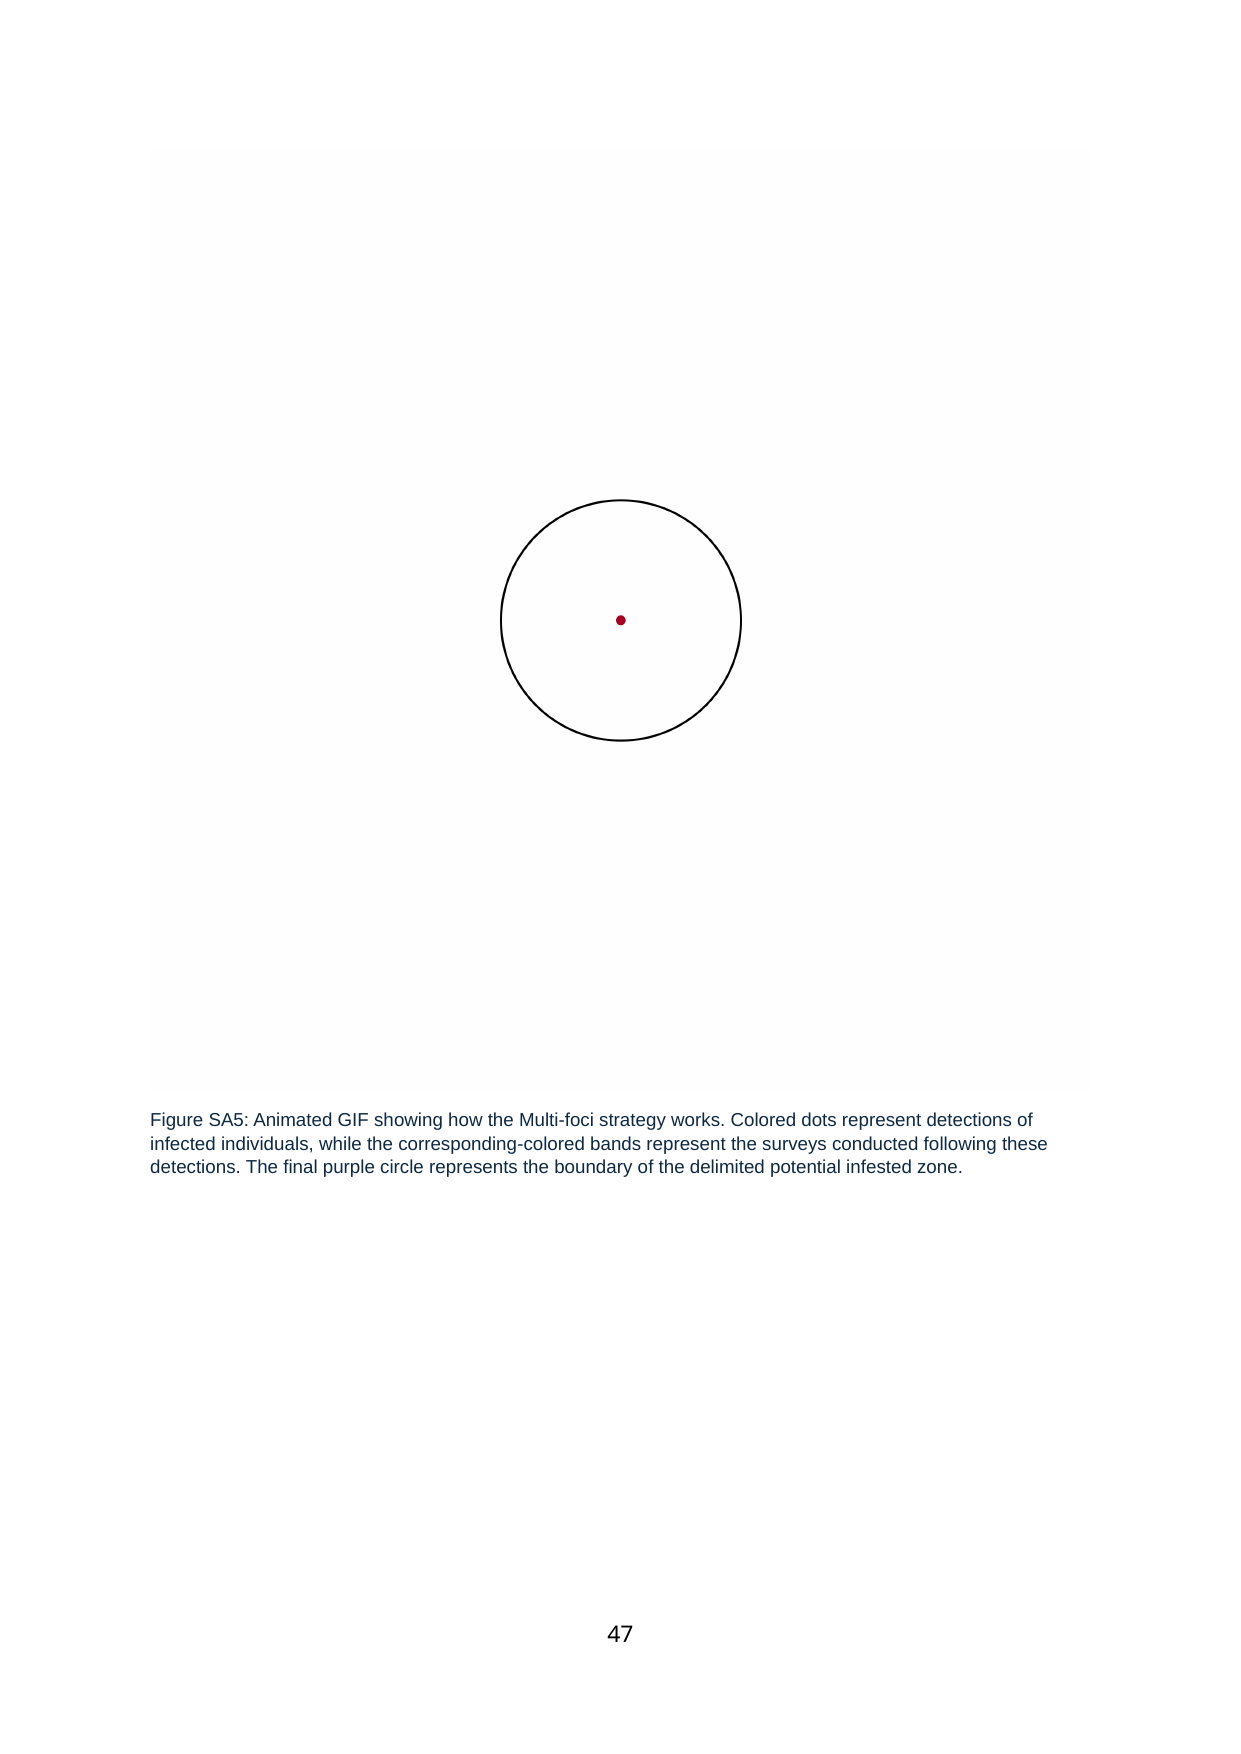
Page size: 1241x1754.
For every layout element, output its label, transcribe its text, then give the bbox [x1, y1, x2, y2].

text Figure SA5: Animated GIF showing how the Multi-foci strategy works. Colored dots represent detections of infected individuals, while the corresponding-colored bands represent the surveys conducted following these detections. The final purple circle represents the boundary of the delimited potential infested zone. [150, 1109, 1090, 1177]
picture [150, 150, 1090, 1091]
